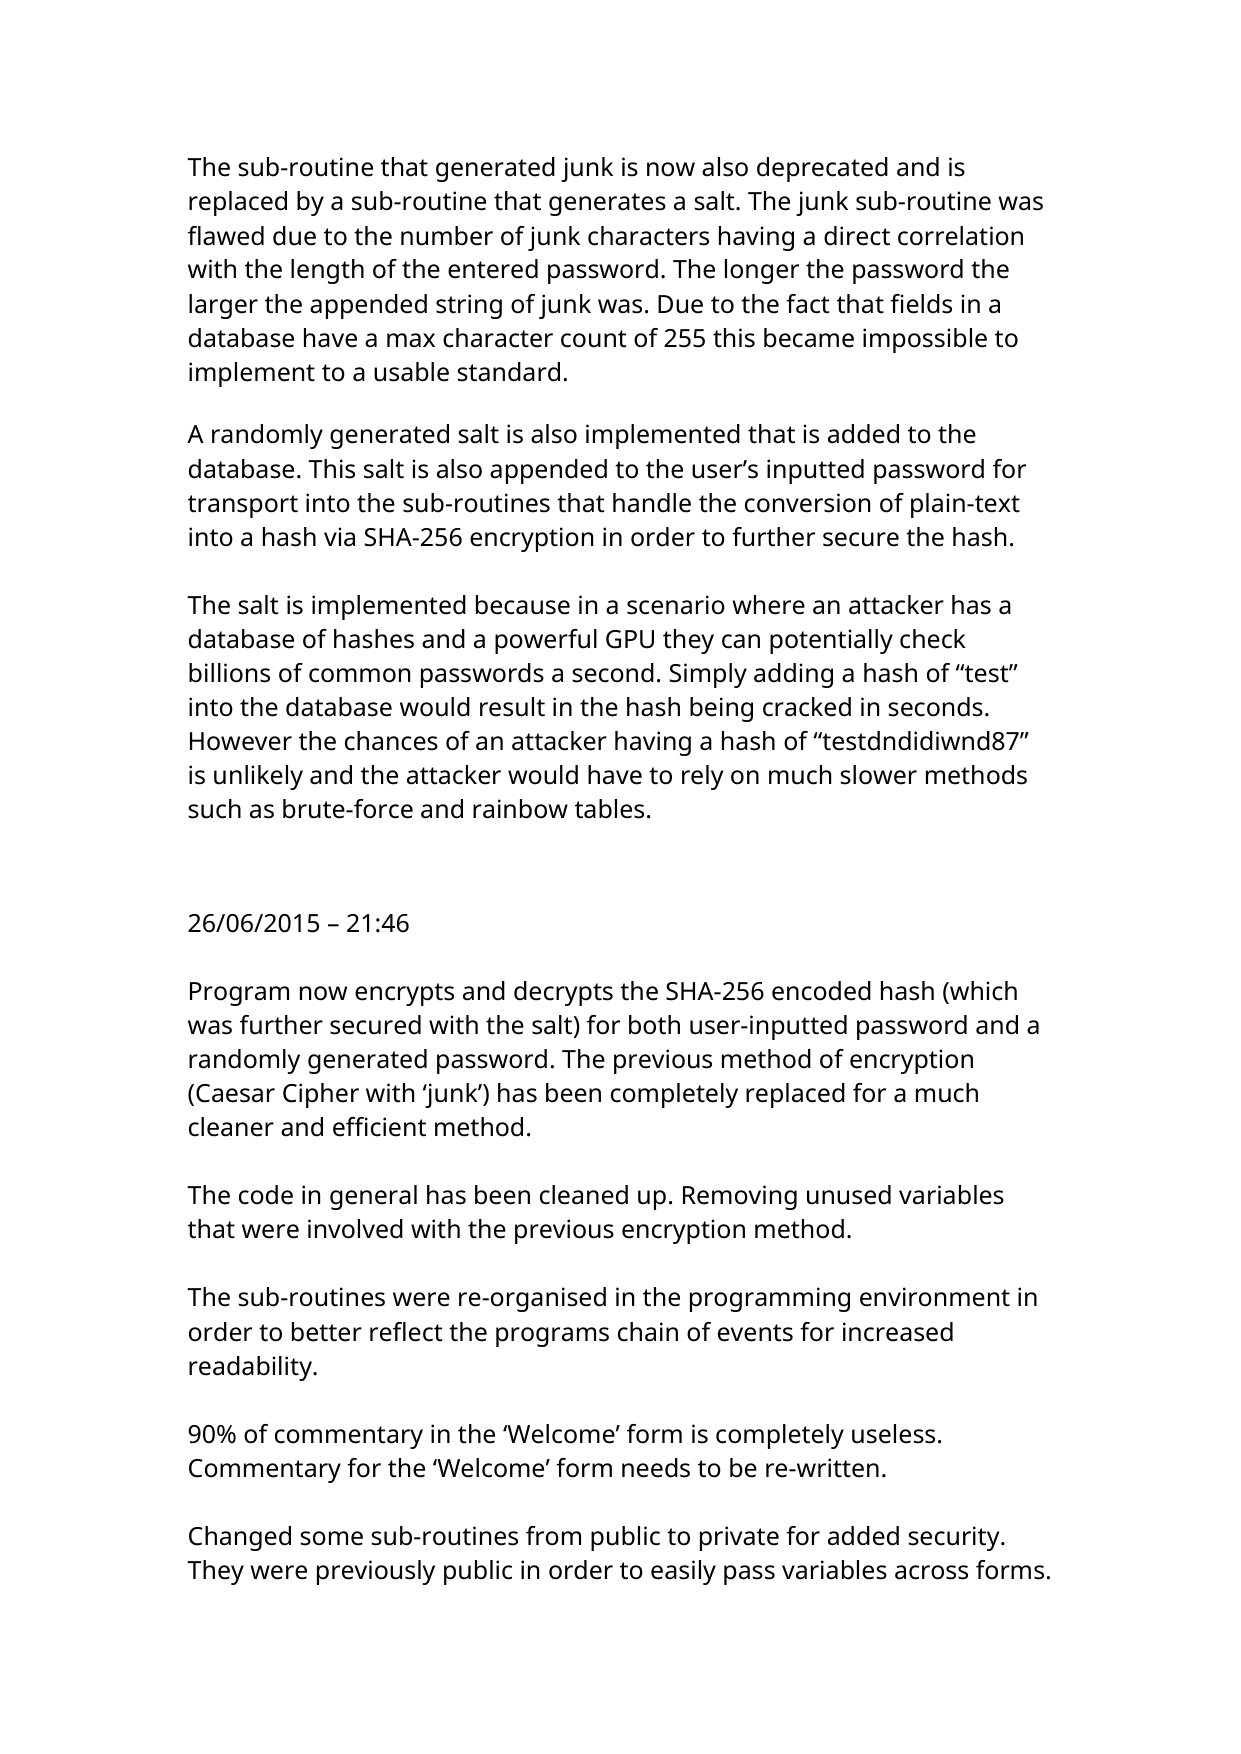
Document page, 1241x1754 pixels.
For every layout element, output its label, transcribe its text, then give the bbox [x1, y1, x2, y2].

text The sub-routine that generated junk is now also deprecated and is replaced by a sub-routine that generates a salt. The junk sub-routine was flawed due to the number of junk characters having a direct correlation with the length of the entered password. The longer the password the larger the appended string of junk was. Due to the fact that fields in a database have a max character count of 255 this became impossible to implement to a usable standard. [187, 150, 1053, 388]
text Program now encrypts and decrypts the SHA-256 encoded hash (which was further secured with the salt) for both user-inputted password and a randomly generated password. The previous method of encryption (Caesar Cipher with ‘junk’) has been completely replaced for a much cleaner and efficient method. [187, 973, 1053, 1144]
text The salt is implemented because in a scenario where an attacker has a database of hashes and a powerful GPU they can potentially check billions of common passwords a second. Simply adding a hash of “test” into the database would result in the hash being cracked in seconds. However the chances of an attacker having a hash of “testdndidiwnd87” is unlikely and the attacker would have to rely on much slower methods such as brute-force and rainbow tables. [187, 587, 1053, 826]
text Changed some sub-routines from public to private for added security. They were previously public in order to easily pass variables across forms. [187, 1518, 1053, 1587]
text 26/06/2015 – 21:46 [187, 905, 1053, 939]
text The code in general has been cleaned up. Removing unused variables that were involved with the previous encryption method. [187, 1178, 1053, 1246]
text A randomly generated salt is also implemented that is added to the database. This salt is also appended to the user’s inputted password for transport into the sub-routines that handle the conversion of plain-text into a hash via SHA-256 encryption in order to further secure the hash. [187, 417, 1053, 553]
text The sub-routines were re-organised in the programming environment in order to better reflect the programs chain of events for increased readability. [187, 1280, 1053, 1382]
text 90% of commentary in the ‘Welcome’ form is completely useless. Commentary for the ‘Welcome’ form needs to be re-written. [187, 1416, 1053, 1484]
